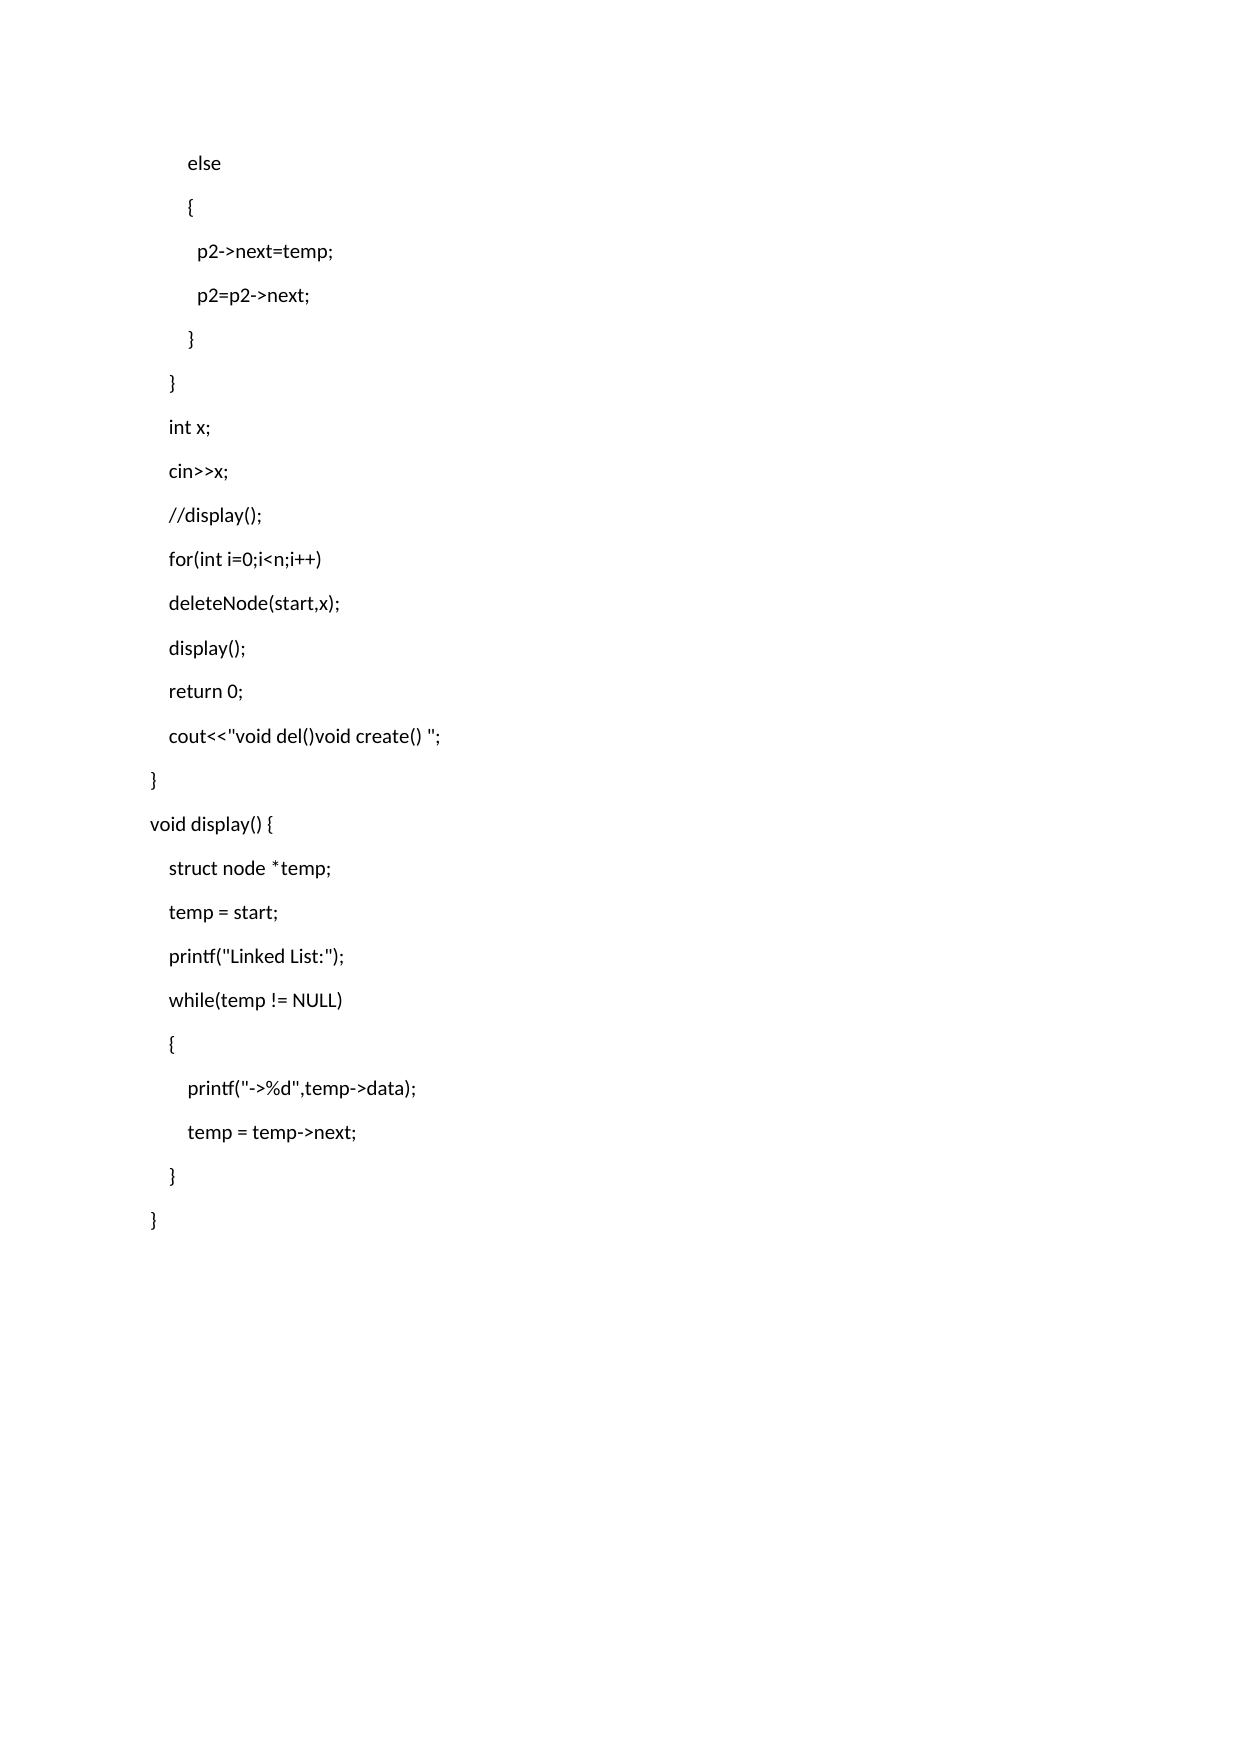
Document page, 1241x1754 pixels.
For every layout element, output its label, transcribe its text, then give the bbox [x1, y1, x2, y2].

text { [150, 1031, 1090, 1057]
text deleteNode(start,x); [150, 591, 1090, 616]
text } [150, 1207, 1090, 1233]
text display(); [150, 635, 1090, 660]
text { [150, 194, 1090, 219]
text temp = start; [150, 899, 1090, 924]
text temp = temp->next; [150, 1119, 1090, 1145]
text return 0; [150, 679, 1090, 704]
text struct node *temp; [150, 855, 1090, 880]
text } [150, 326, 1090, 352]
text //display(); [150, 502, 1090, 528]
text } [150, 1163, 1090, 1189]
text else [150, 150, 1090, 175]
text cout<<"void del()void create() "; [150, 723, 1090, 748]
text p2->next=temp; [150, 238, 1090, 263]
text printf("->%d",temp->data); [150, 1075, 1090, 1101]
text } [150, 370, 1090, 396]
text printf("Linked List:"); [150, 943, 1090, 968]
text void display() { [150, 811, 1090, 836]
text p2=p2->next; [150, 282, 1090, 308]
text } [150, 767, 1090, 792]
text while(temp != NULL) [150, 987, 1090, 1013]
text int x; [150, 414, 1090, 440]
text cin>>x; [150, 458, 1090, 484]
text for(int i=0;i<n;i++) [150, 547, 1090, 572]
